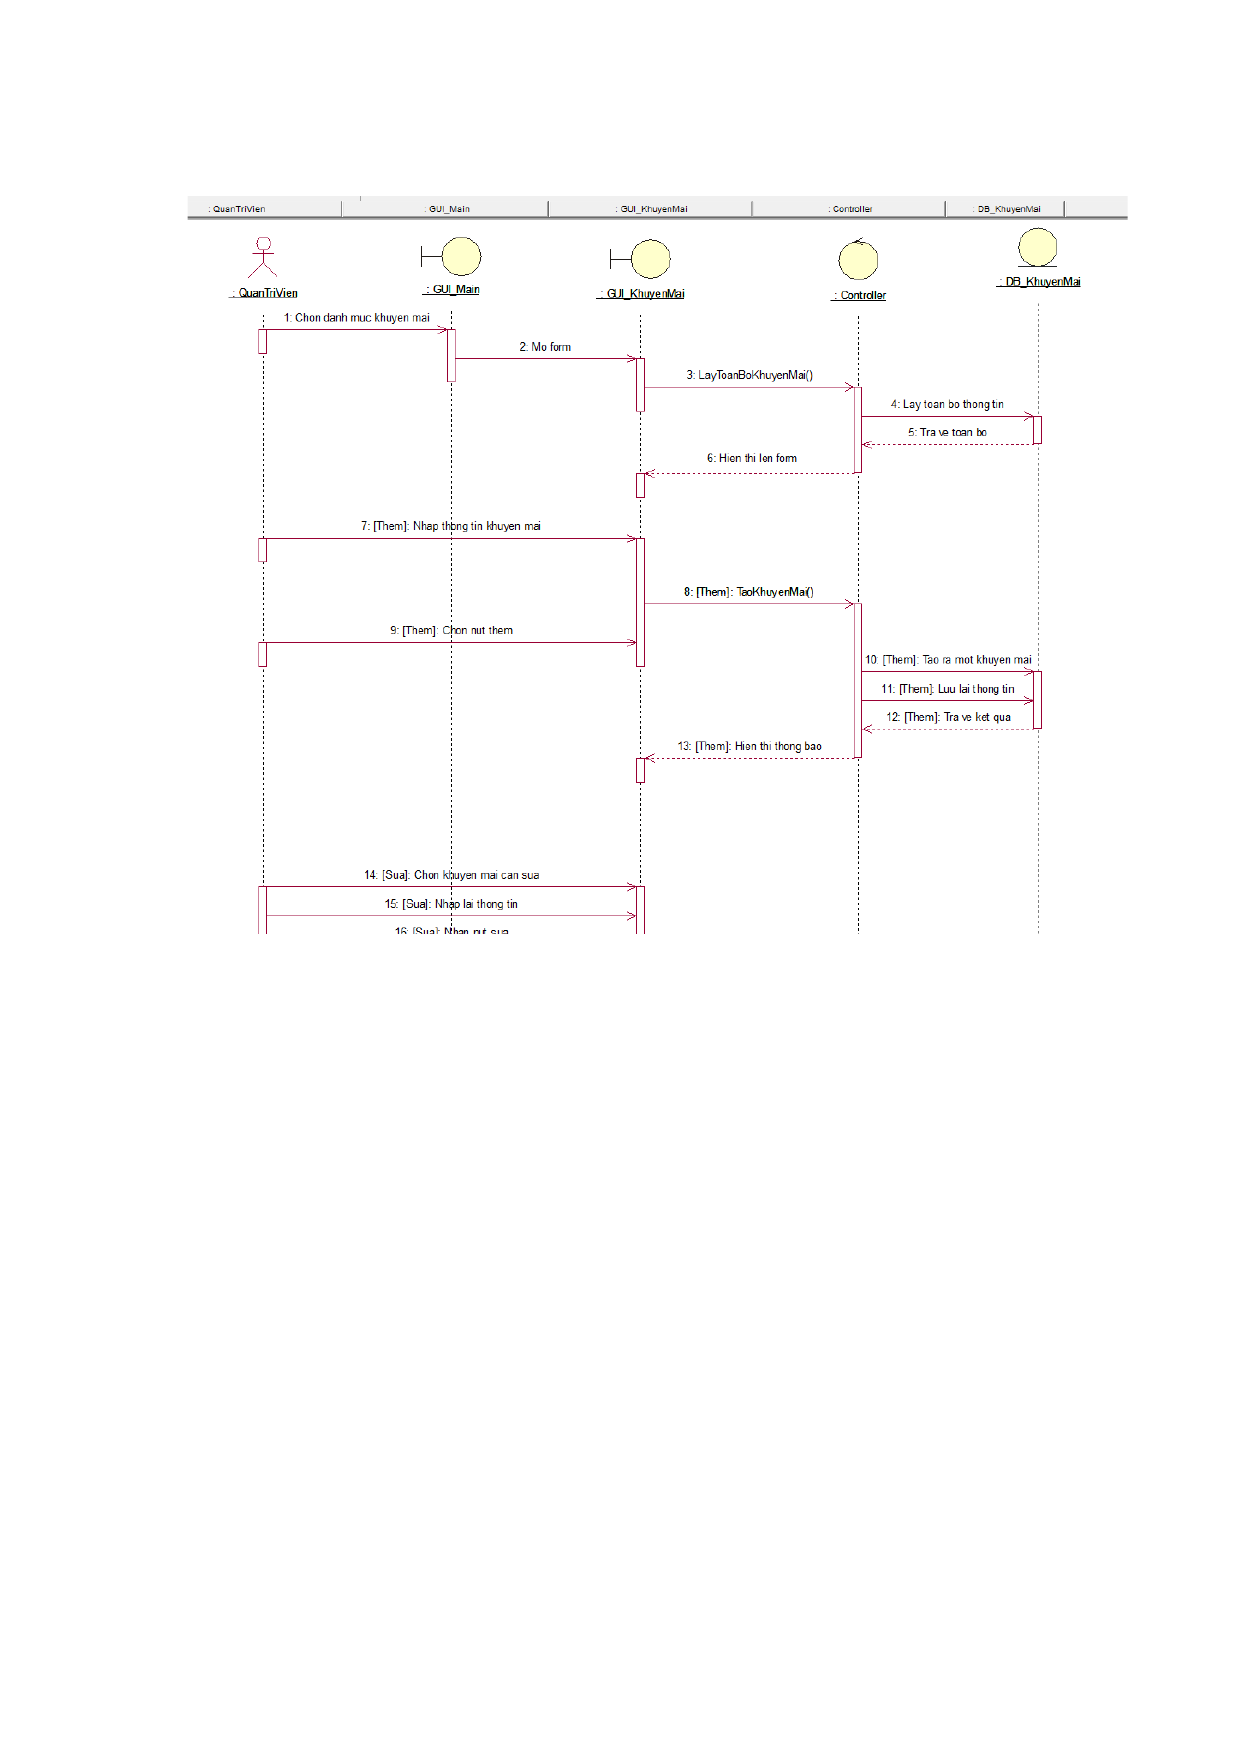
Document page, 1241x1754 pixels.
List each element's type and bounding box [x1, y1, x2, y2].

picture [187, 196, 1128, 934]
